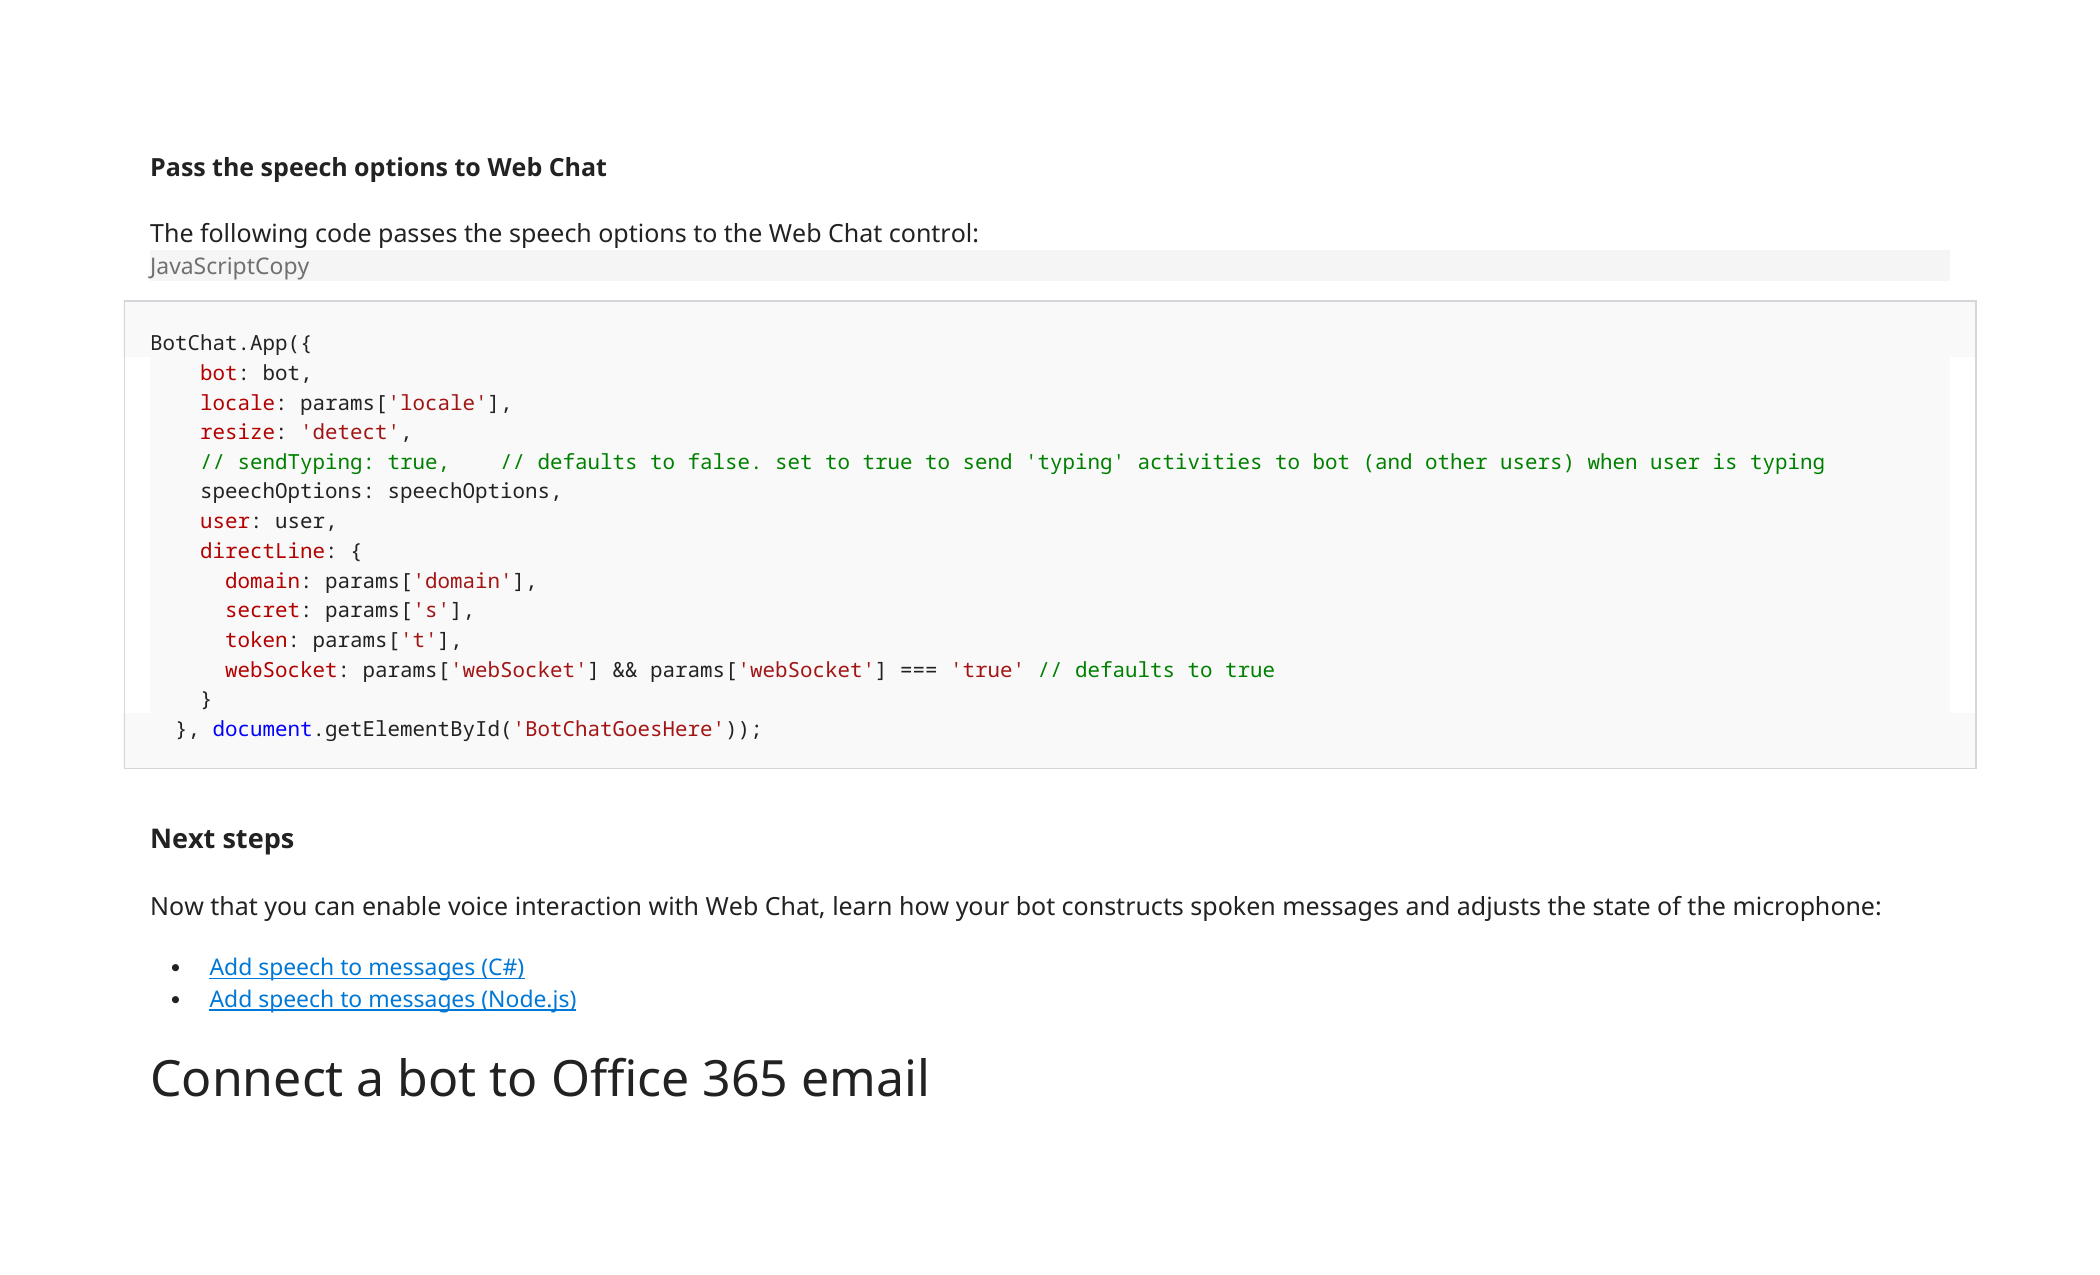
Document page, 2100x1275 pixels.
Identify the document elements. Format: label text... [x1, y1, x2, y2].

text resize: 'detect', [150, 416, 1950, 446]
text The following code passes the speech options to the Web Chat control: [150, 216, 1950, 250]
text JavaScriptCopy [150, 250, 1950, 281]
subtitle Next steps [150, 819, 1950, 856]
list Add speech to messages (C#) [172, 951, 1950, 983]
text bot: bot, [150, 357, 1950, 386]
text webSocket: params['webSocket'] && params['webSocket'] === 'true' // defaults to true [150, 653, 1950, 683]
list Add speech to messages (Node.js) [172, 983, 1950, 1014]
text secret: params['s'], [150, 594, 1950, 624]
text token: params['t'], [150, 624, 1950, 653]
subtitle Pass the speech options to Web Chat [150, 150, 1950, 184]
text user: user, [150, 505, 1950, 535]
text Now that you can enable voice interaction with Web Chat, learn how your bot constructs spoken messages and adjusts the state of the microphone: [150, 888, 1950, 922]
text domain: params['domain'], [150, 564, 1950, 594]
subtitle Connect a bot to Office 365 email [150, 1043, 1950, 1111]
text // sendTyping: true, // defaults to false. set to true to send 'typing' activities to bot (and other users) when user is typing [150, 446, 1950, 475]
text speechOptions: speechOptions, [150, 475, 1950, 505]
text BotChat.App({ [125, 302, 1975, 357]
text }, document.getElementById('BotChatGoesHere')); [125, 686, 1975, 768]
text locale: params['locale'], [150, 386, 1950, 416]
text directLine: { [150, 535, 1950, 564]
